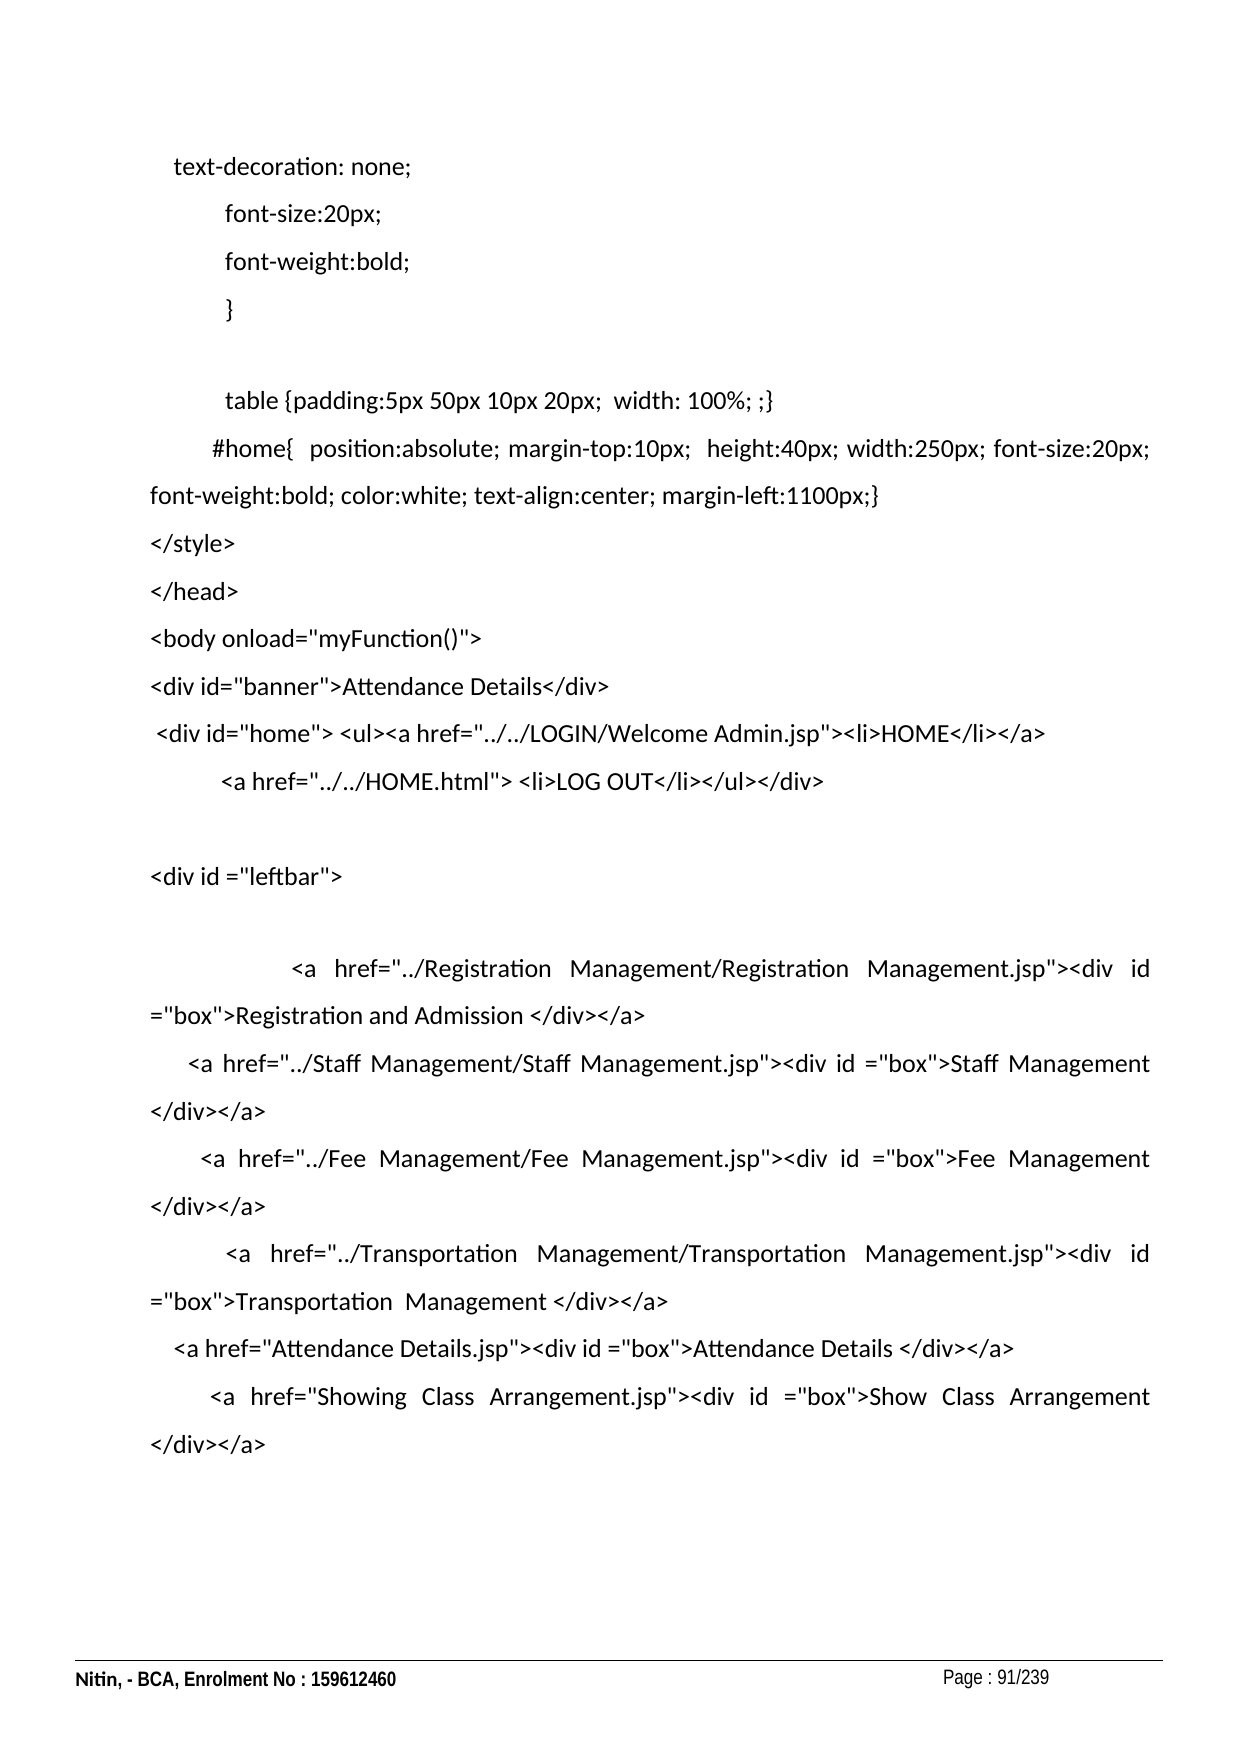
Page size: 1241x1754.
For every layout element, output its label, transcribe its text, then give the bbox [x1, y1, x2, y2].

text <div id="home"> <ul><a href="../../LOGIN/Welcome Admin.jsp"><li>HOME</li></a> [150, 717, 1152, 749]
text <a href="../Staff Management/Staff Management.jsp"><div id ="box">Staff Management </div></a> [150, 1047, 1152, 1126]
text <a href="Showing Class Arrangement.jsp"><div id ="box">Show Class Arrangement </div></a> [150, 1380, 1152, 1459]
text } [150, 293, 1152, 324]
text font-size:20px; [150, 198, 1152, 229]
text <a href="../../HOME.html"> <li>LOG OUT</li></ul></div> [150, 765, 1152, 797]
text table {padding:5px 50px 10px 20px; width: 100%; ;} [150, 384, 1152, 416]
text <a href="../Registration Management/Registration Management.jsp"><div id ="box">Registration and Admission </div></a> [150, 952, 1152, 1031]
text <body onload="myFunction()"> [150, 622, 1152, 654]
text <div id="banner">Attendance Details</div> [150, 670, 1152, 702]
text <a href="Attendance Details.jsp"><div id ="box">Attendance Details </div></a> [150, 1333, 1152, 1364]
text #home{ position:absolute; margin-top:10px; height:40px; width:250px; font-size:20px; font-weight:bold; color:white; text-align:center; margin-left:1100px;} [150, 432, 1152, 511]
text <a href="../Fee Management/Fee Management.jsp"><div id ="box">Fee Management </div></a> [150, 1142, 1152, 1222]
text </head> [150, 575, 1152, 606]
text <a href="../Transportation Management/Transportation Management.jsp"><div id ="box">Transportation Management </div></a> [150, 1237, 1152, 1317]
text text-decoration: none; [150, 150, 1152, 182]
text font-weight:bold; [150, 245, 1152, 277]
text </style> [150, 527, 1152, 559]
text <div id ="leftbar"> [150, 860, 1152, 892]
